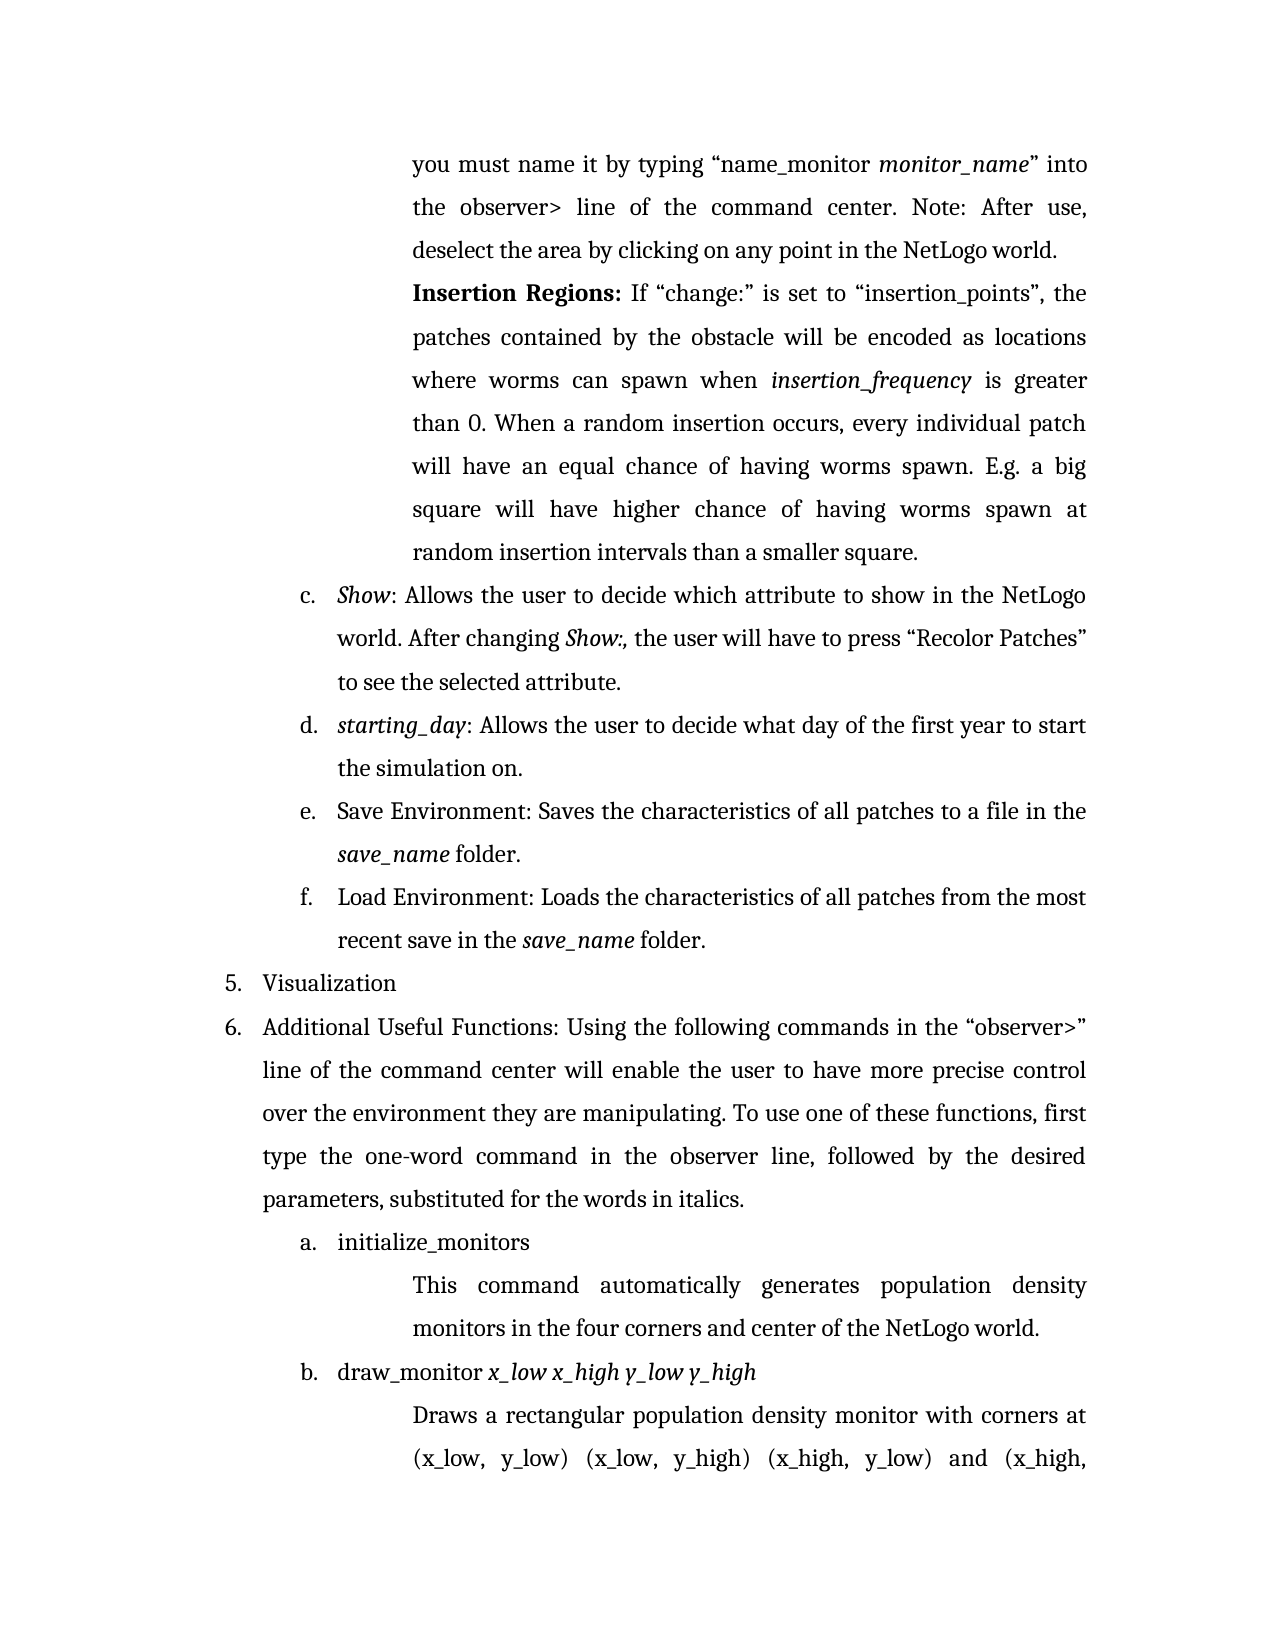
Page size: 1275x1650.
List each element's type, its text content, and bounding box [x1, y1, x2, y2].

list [394, 1401, 1087, 1472]
list Additional Useful Functions: Using the following commands in the “observer>” line of the command center will enable the user to have more precise control over the environment they are manipulating. To use one of these functions, first type the one-word command in the observer line, followed by the desired parameters, substituted for the words in italics. [225, 1012, 1087, 1214]
list This command automatically generates population density monitors in the four corners and center of the NetLogo world. [394, 1271, 1087, 1343]
list Show: Allows the user to decide which attribute to show in the NetLogo world. After changing Show:, the user will have to press “Recolor Patches” to see the selected attribute. [300, 581, 1087, 696]
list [394, 150, 1087, 265]
list Save Environment: Saves the characteristics of all patches to a file in the save_name folder. [300, 797, 1087, 869]
list Load Environment: Loads the characteristics of all patches from the most recent save in the save_name folder. [300, 883, 1087, 955]
list starting_day: Allows the user to decide what day of the first year to start the simulation on. [300, 711, 1087, 782]
list Insertion Regions: If “change:” is set to “insertion_points”, the patches contained by the obstacle will be encoded as locations where worms can spawn when insertion_frequency is greater than 0. When a random insertion occurs, every individual patch will have an equal chance of having worms spawn. E.g. a big square will have higher chance of having worms spawn at random insertion intervals than a smaller square. [394, 279, 1087, 567]
list initialize_monitors [300, 1228, 1087, 1257]
list Visualization [225, 969, 1087, 998]
list draw_monitor x_low x_high y_low y_high [300, 1357, 1087, 1386]
